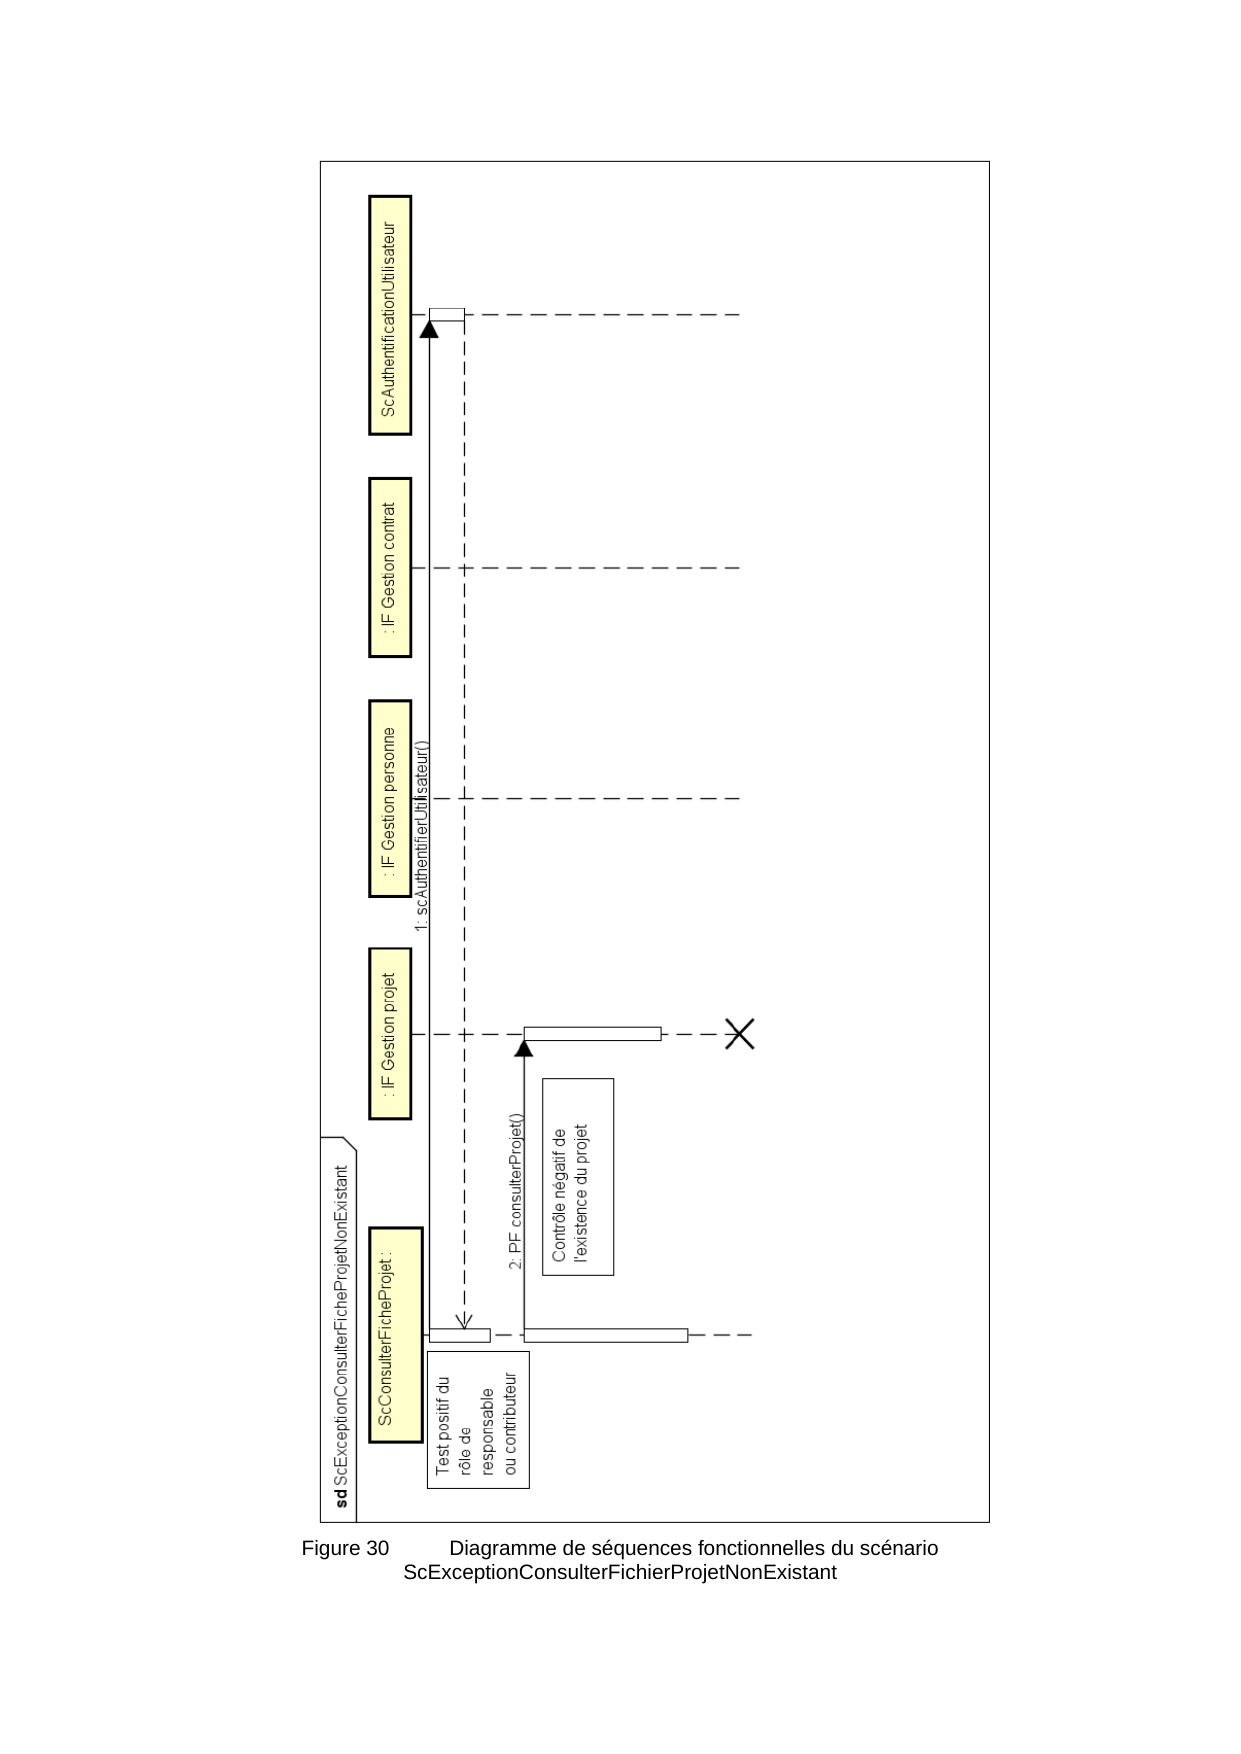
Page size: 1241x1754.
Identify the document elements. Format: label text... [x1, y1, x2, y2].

picture [307, 150, 1001, 1534]
